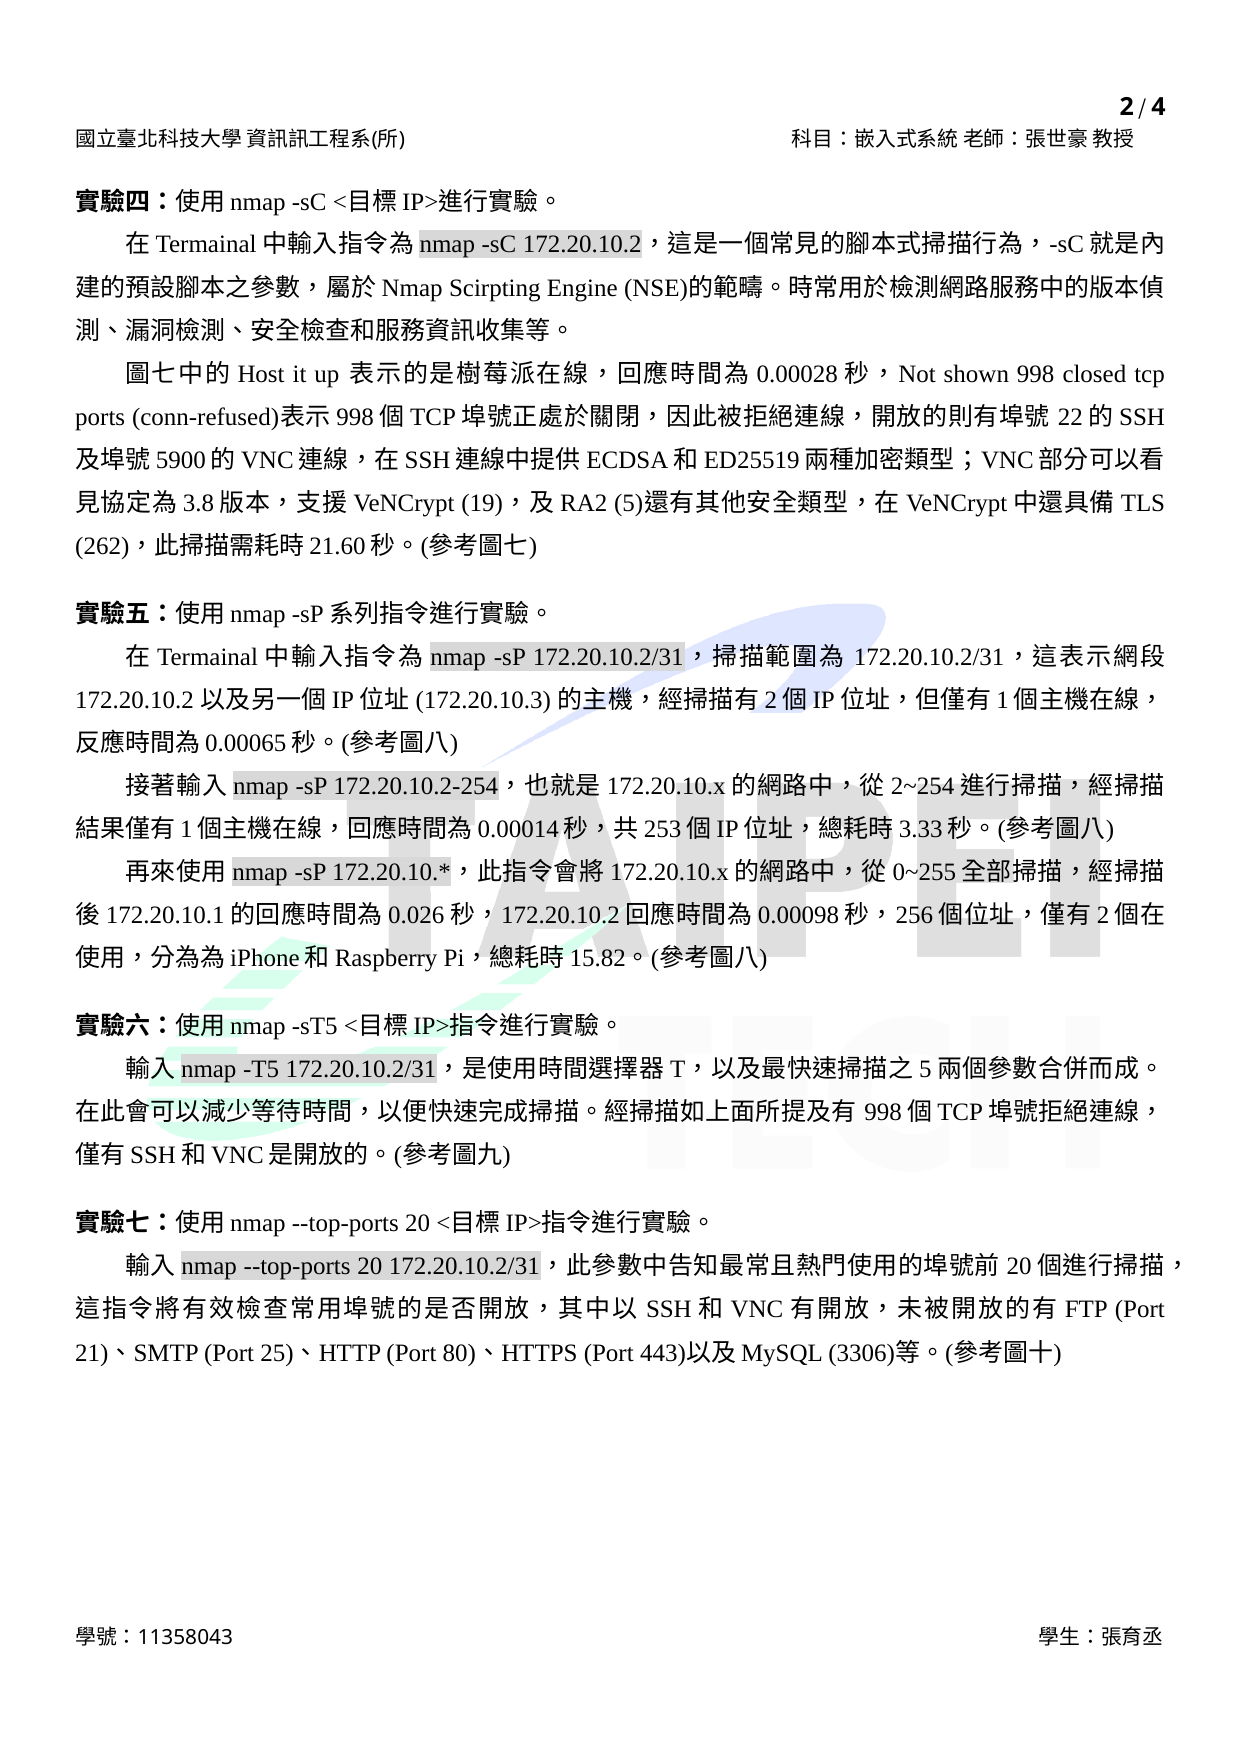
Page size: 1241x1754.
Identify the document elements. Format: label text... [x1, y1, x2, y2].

text 在Termainal中輸入指令為nmap -sP 172.20.10.2/31，掃描範圍為 172.20.10.2/31，這表示網段 172.20.10.2 以及另一個IP位址 (172.20.10.3) 的主機，經掃描有2個IP位址，但僅有1個主機在線，反應時間為0.00065秒。(參考圖八) [75, 636, 1165, 759]
text 實驗六：使用nmap -sT5 <目標IP>指令進行實驗。 [75, 1005, 1165, 1043]
text 實驗四：使用nmap -sC <目標IP>進行實驗。 [75, 180, 1165, 218]
text 輸入nmap -T5 172.20.10.2/31，是使用時間選擇器T，以及最快速掃描之5兩個參數合併而成。在此會可以減少等待時間，以便快速完成掃描。經掃描如上面所提及有998個TCP埠號拒絕連線，僅有SSH和VNC是開放的。(參考圖九) [75, 1048, 1165, 1172]
text 實驗七：使用nmap --top-ports 20 <目標IP>指令進行實驗。 [75, 1202, 1165, 1240]
text 輸入nmap --top-ports 20 172.20.10.2/31，此參數中告知最常且熱門使用的埠號前20個進行掃描，這指令將有效檢查常用埠號的是否開放，其中以SSH和VNC有開放，未被開放的有FTP (Port 21)、SMTP (Port 25)、HTTP (Port 80)、HTTPS (Port 443)以及MySQL (3306)等。(參考圖十) [75, 1245, 1165, 1369]
text 在Termainal中輸入指令為nmap -sC 172.20.10.2，這是一個常見的腳本式掃描行為，-sC就是內建的預設腳本之參數，屬於Nmap Scirpting Engine (NSE)的範疇。時常用於檢測網路服務中的版本偵測、漏洞檢測、安全檢查和服務資訊收集等。 [75, 223, 1165, 347]
text 再來使用nmap -sP 172.20.10.*，此指令會將172.20.10.x的網路中，從0~255全部掃描，經掃描後172.20.10.1的回應時間為0.026秒，172.20.10.2回應時間為0.00098秒，256個位址，僅有2個在使用，分為為iPhone和Raspberry Pi，總耗時15.82。(參考圖八) [75, 851, 1165, 975]
text 實驗五：使用nmap -sP 系列指令進行實驗。 [75, 593, 1165, 630]
text 接著輸入nmap -sP 172.20.10.2-254，也就是172.20.10.x的網路中，從2~254進行掃描，經掃描結果僅有1個主機在線，回應時間為0.00014秒，共253個IP位址，總耗時3.33秒。(參考圖八) [75, 765, 1165, 846]
text 圖七中的Host it up 表示的是樹莓派在線，回應時間為0.00028秒，Not shown 998 closed tcp ports (conn-refused)表示998個TCP埠號正處於關閉，因此被拒絕連線，開放的則有埠號22的SSH及埠號5900的VNC連線，在SSH連線中提供ECDSA和ED25519兩種加密類型；VNC部分可以看見協定為3.8版本，支援VeNCrypt (19)，及RA2 (5)還有其他安全類型，在VeNCrypt中還具備TLS (262)，此掃描需耗時21.60秒。(參考圖七) [75, 352, 1165, 562]
